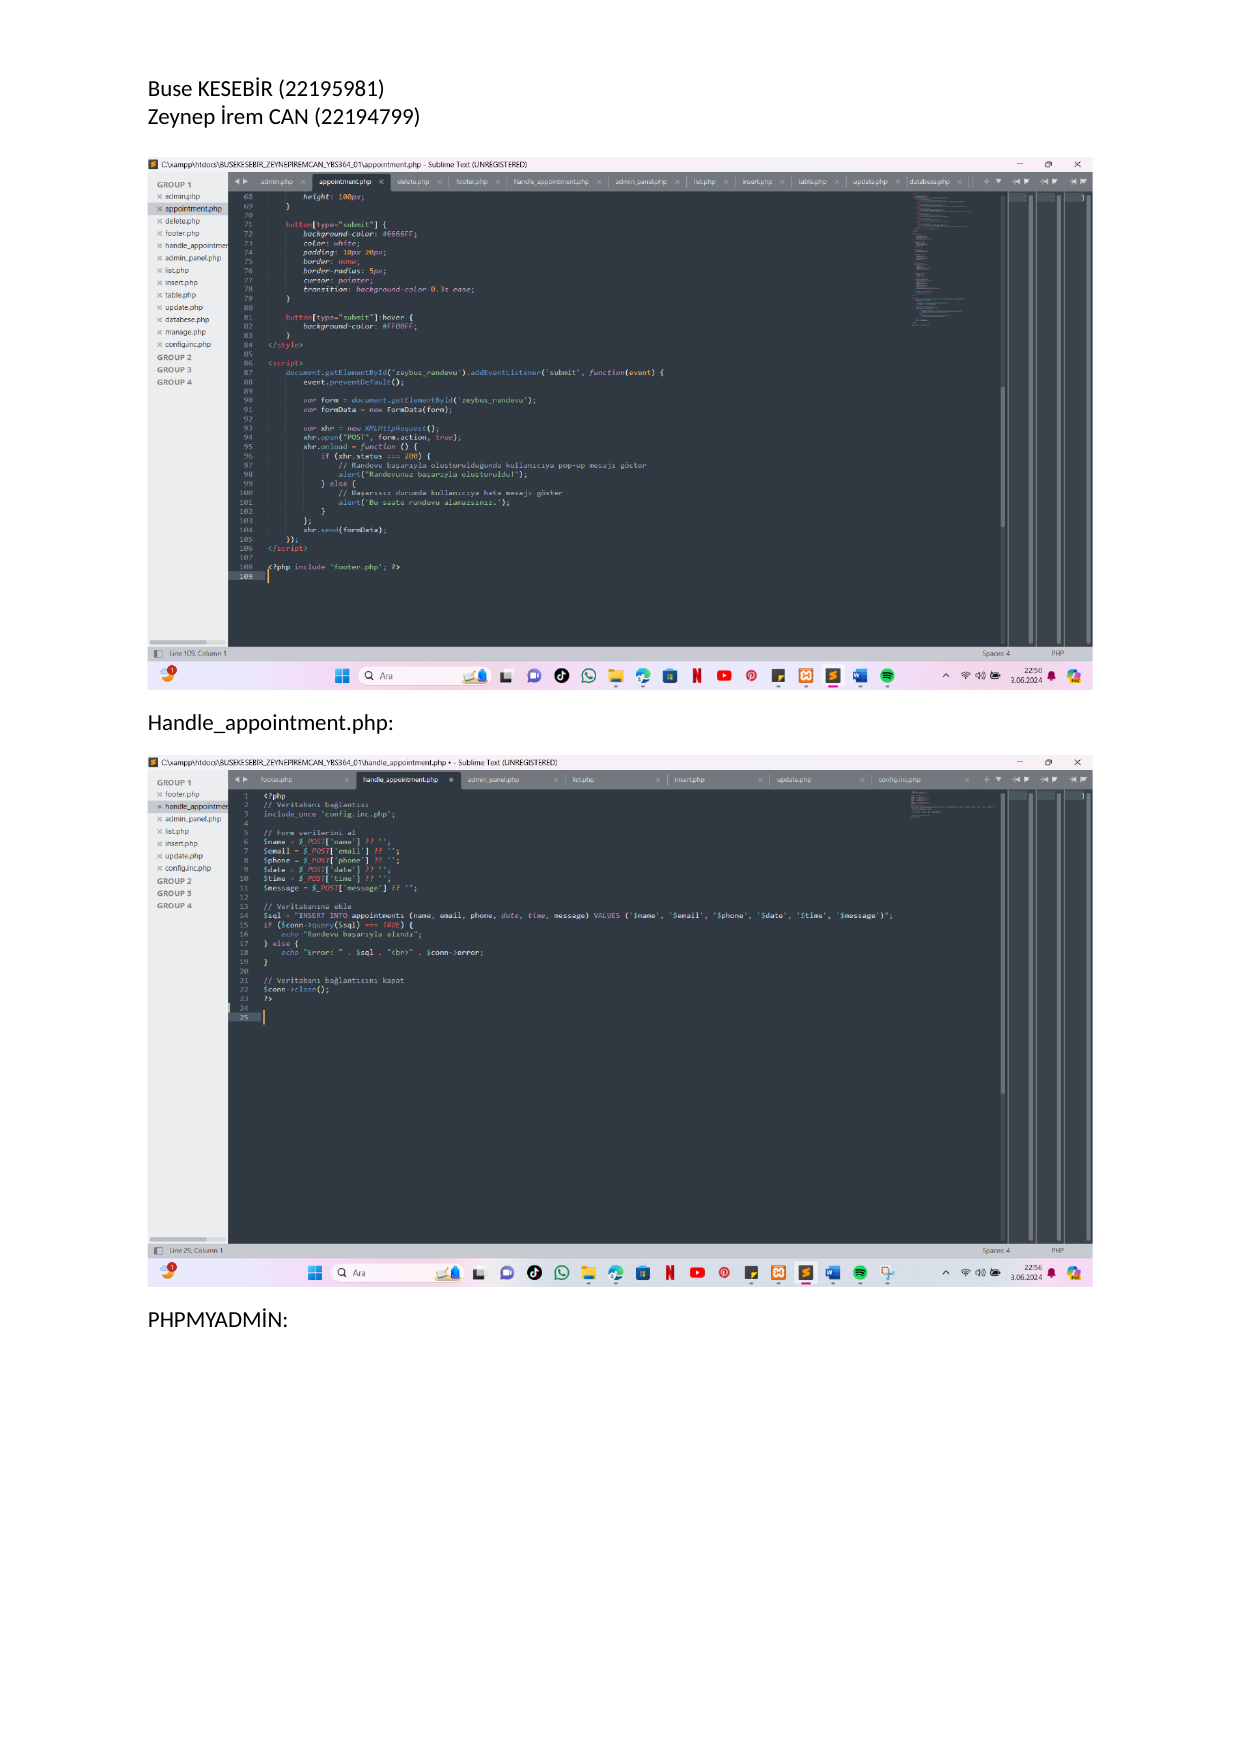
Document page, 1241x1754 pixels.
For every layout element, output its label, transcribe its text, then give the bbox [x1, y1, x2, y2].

text Handle_appointment.php: [148, 708, 1093, 736]
text PHPMYADMİN: [148, 1306, 1093, 1333]
picture [147, 157, 1093, 690]
picture [147, 755, 1093, 1287]
